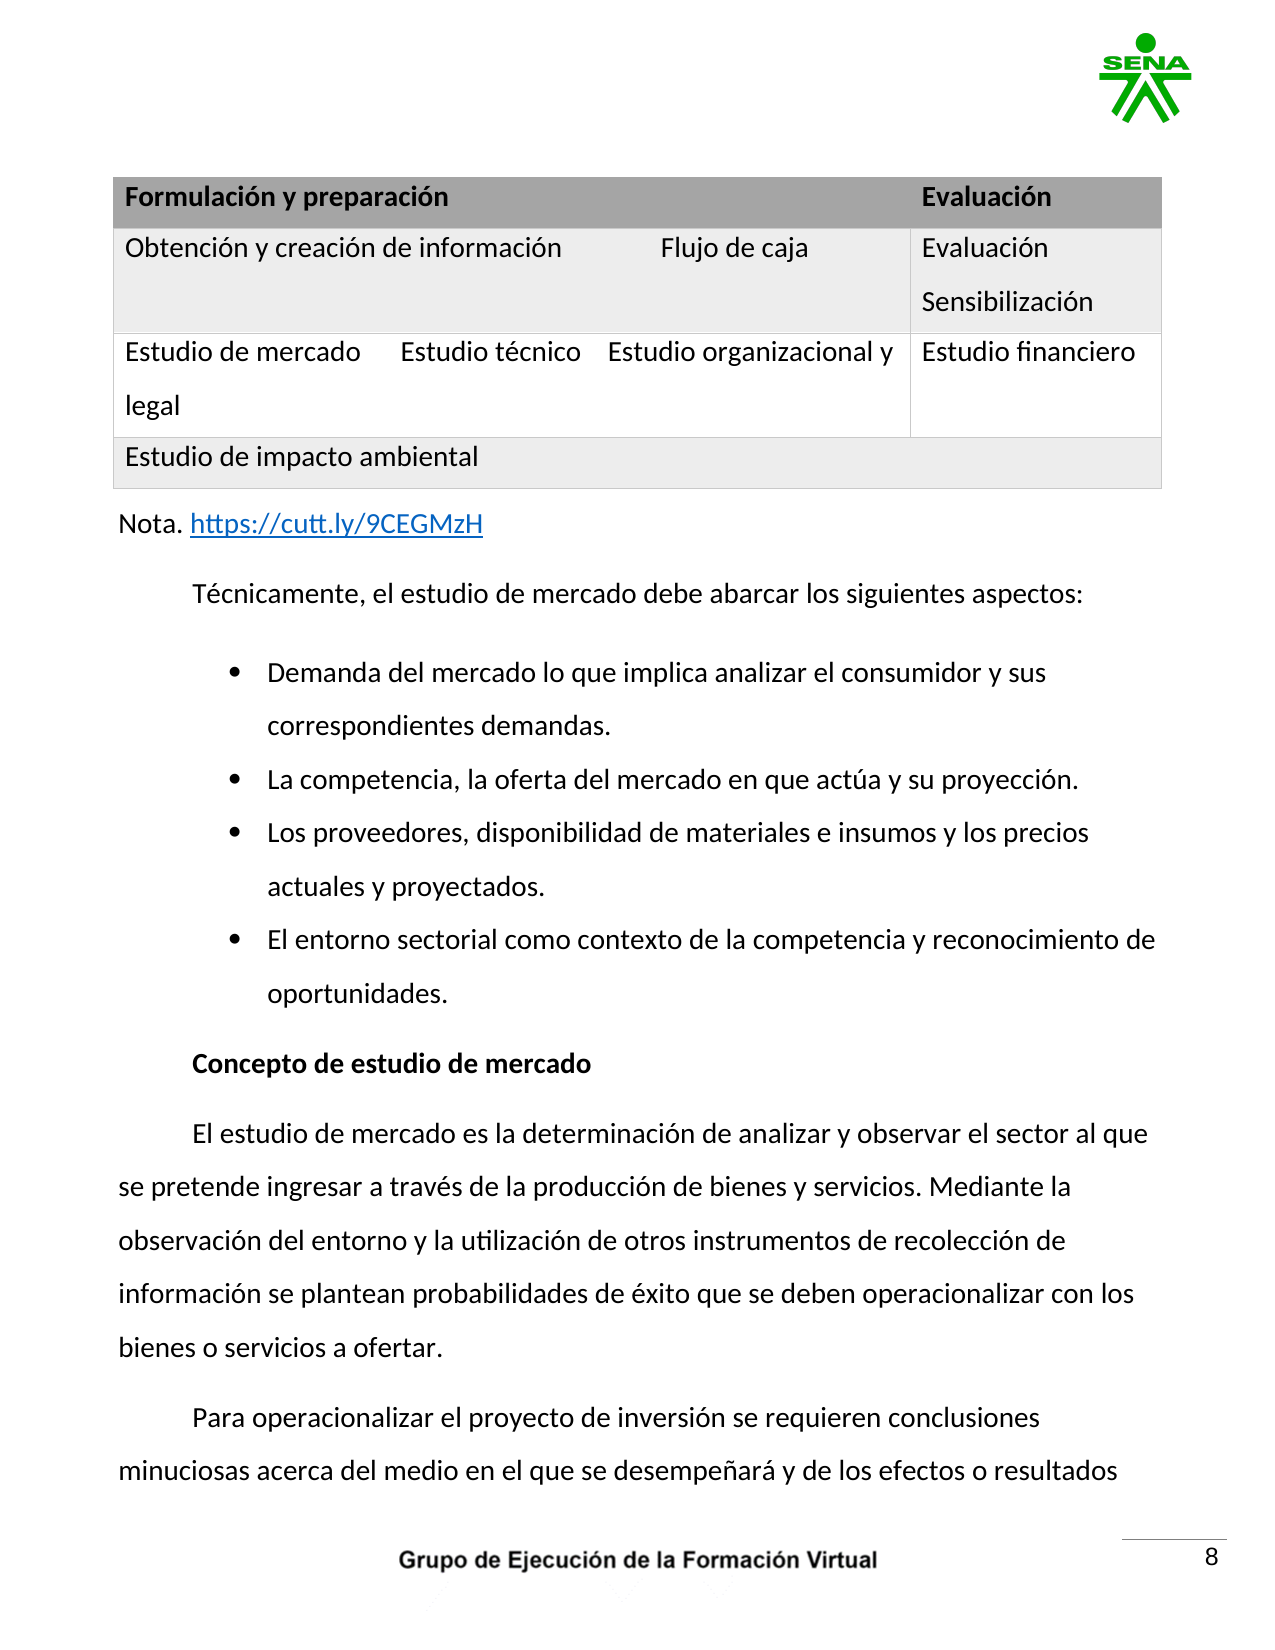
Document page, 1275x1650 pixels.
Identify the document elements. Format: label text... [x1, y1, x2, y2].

list Los proveedores, disponibilidad de materiales e insumos y los precios actuales y proyectados. [229, 814, 1157, 903]
text Nota. https://cutt.ly/9CEGMzH [118, 506, 1157, 541]
table_header Formulación y preparación [114, 178, 910, 228]
text El estudio de mercado es la determinación de analizar y observar el sector al que se pretende ingresar a través de la producción de bienes y servicios. Mediante la observación del entorno y la utilización de otros instrumentos de recolección de información se plantean probabilidades de éxito que se deben operacionalizar con los bienes o servicios a ofertar. [118, 1115, 1157, 1364]
picture [1099, 33, 1192, 123]
table_cell Estudio de mercado Estudio técnico Estudio organizacional y legal [114, 334, 910, 437]
table_cell Estudio financiero [911, 334, 1161, 437]
table_cell Estudio de impacto ambiental [114, 438, 1161, 488]
list El entorno sectorial como contexto de la competencia y reconocimiento de oportunidades. [229, 921, 1157, 1010]
list La competencia, la oferta del mercado en que actúa y su proyección. [229, 761, 1157, 797]
text Concepto de estudio de mercado [118, 1045, 1157, 1080]
table_cell Obtención y creación de información Flujo de caja [114, 229, 910, 332]
table_cell Evaluación Sensibilización [911, 229, 1161, 332]
text Técnicamente, el estudio de mercado debe abarcar los siguientes aspectos: [118, 576, 1157, 611]
table_header Evaluación [911, 178, 1161, 228]
list Demanda del mercado lo que implica analizar el consumidor y sus correspondientes demandas. [229, 654, 1157, 743]
picture [0, 1500, 1275, 1611]
